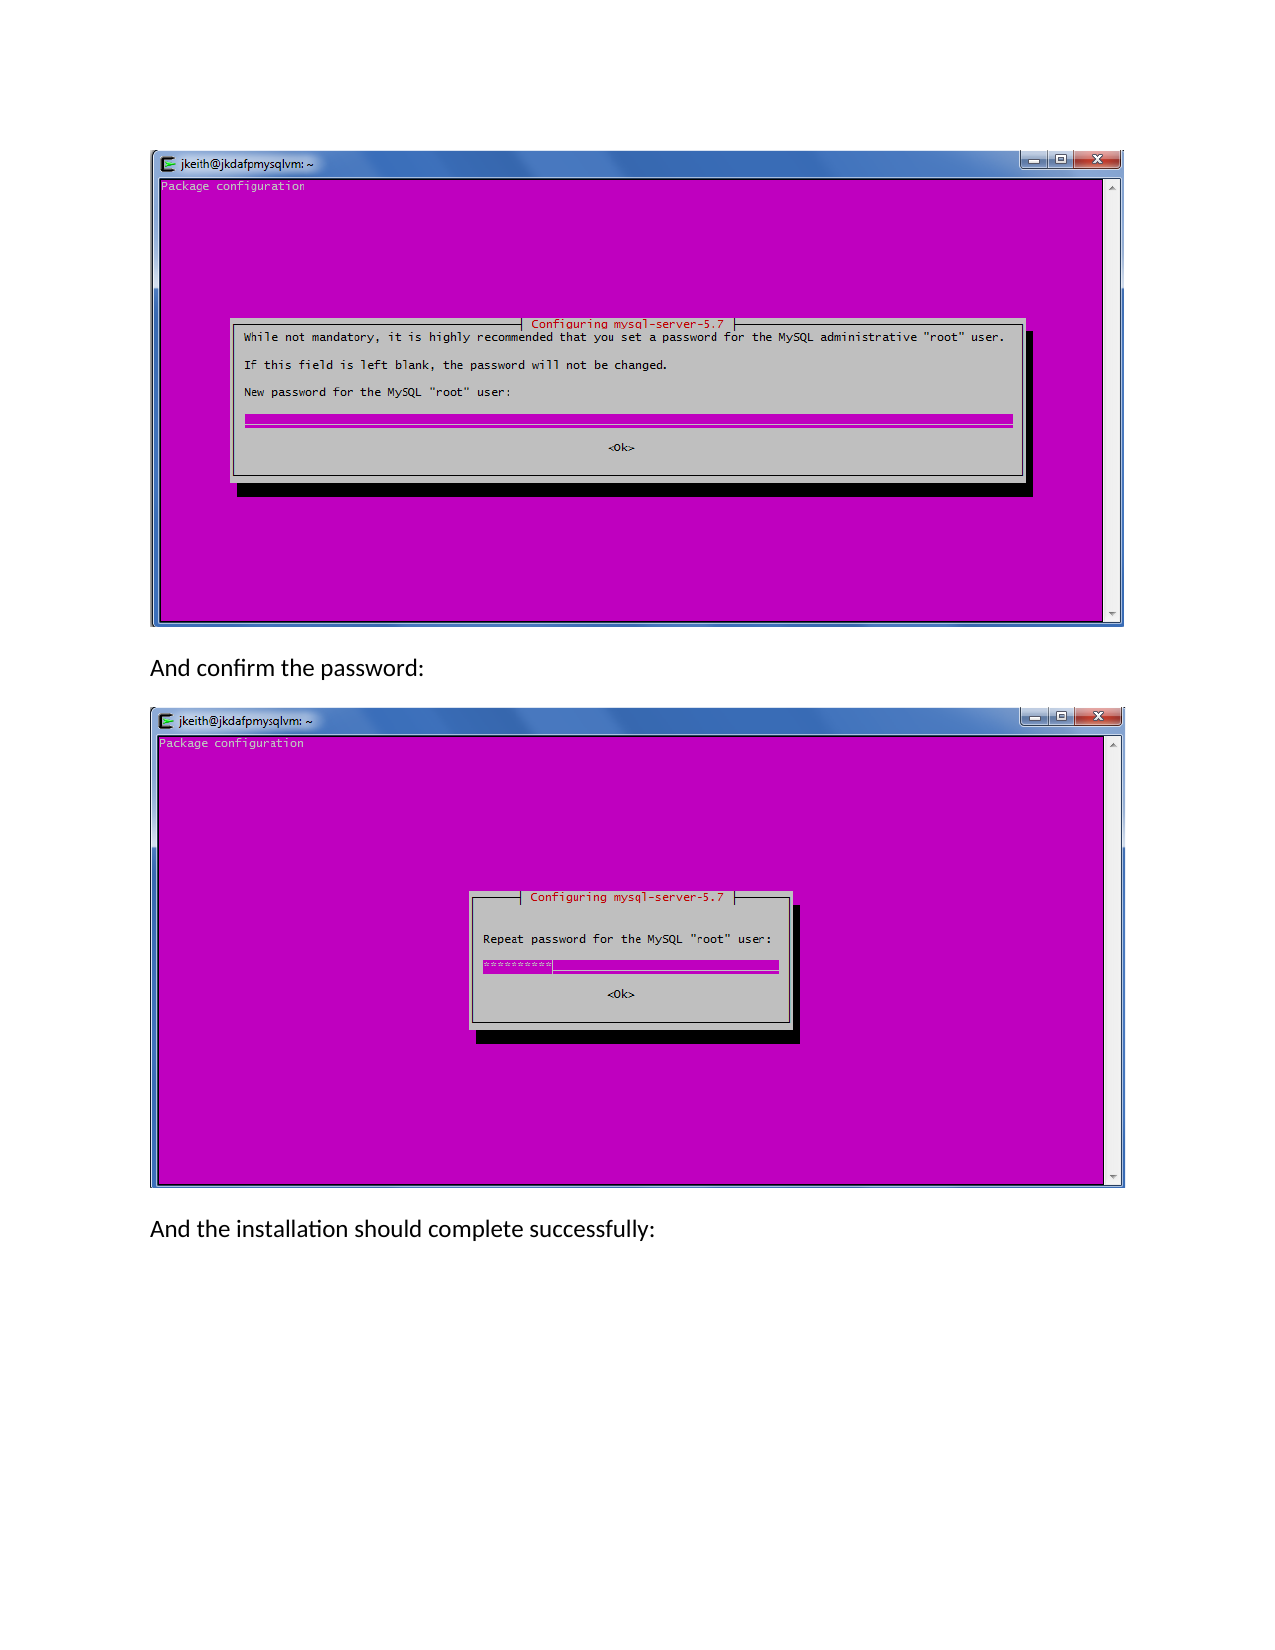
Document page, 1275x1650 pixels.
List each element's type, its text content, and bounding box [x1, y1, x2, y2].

text And confirm the password: [150, 652, 1125, 683]
picture [150, 707, 1125, 1188]
text And the installation should complete successfully: [150, 1213, 1125, 1243]
picture [150, 150, 1124, 627]
